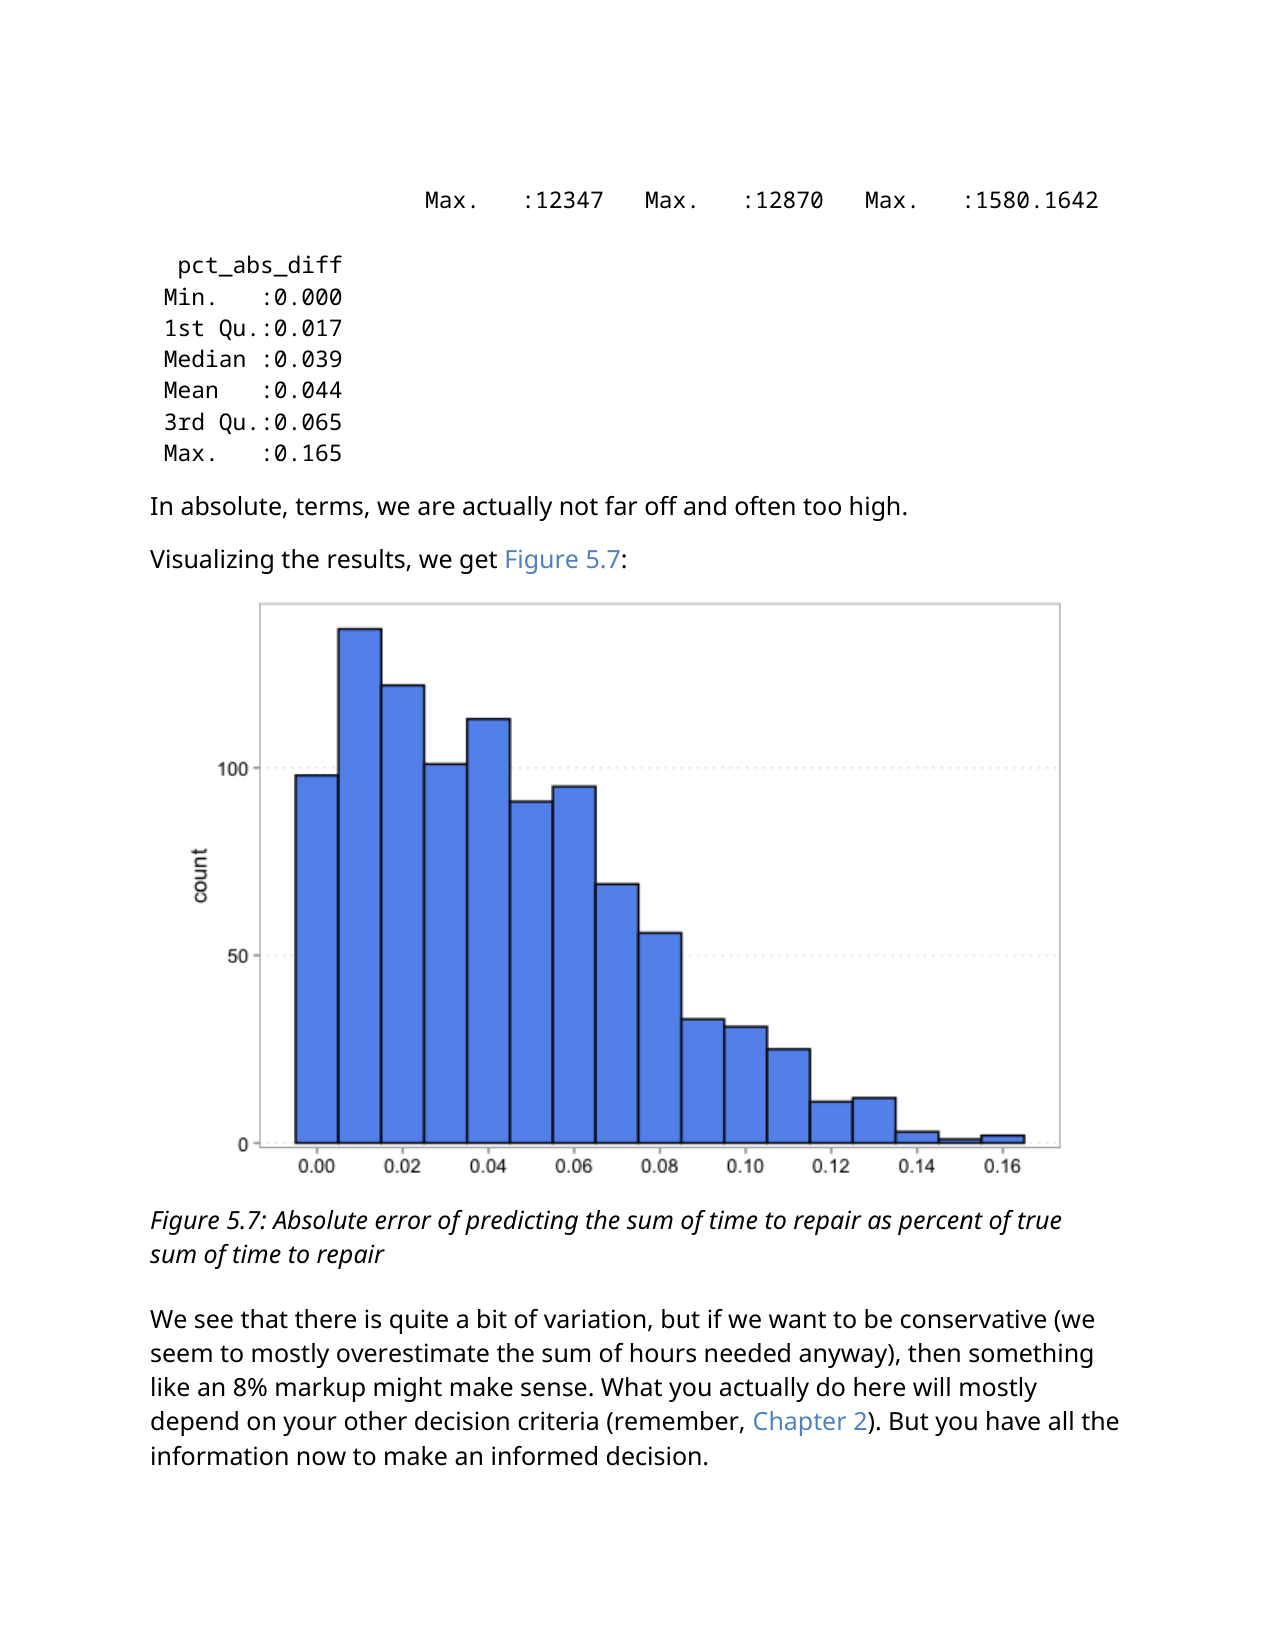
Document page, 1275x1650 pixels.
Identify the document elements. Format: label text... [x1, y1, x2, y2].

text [150, 150, 1125, 468]
text We see that there is quite a bit of variation, but if we want to be conservative (we seem to mostly overestimate the sum of hours needed anyway), then something like an 8% markup might make sense. What you actually do here will mostly depend on your other decision criteria (remember, Chapter 2). But you have all the information now to make an informed decision. [150, 1302, 1125, 1472]
text In absolute, terms, we are actually not far off and often too high. [150, 489, 1125, 523]
picture [188, 598, 1064, 1182]
table_header Figure 5.7: Absolute error of predicting the sum of time to repair as percent of true sum of time to repair [139, 595, 1114, 1283]
text Visualizing the results, we get Figure 5.7: [150, 542, 1125, 576]
